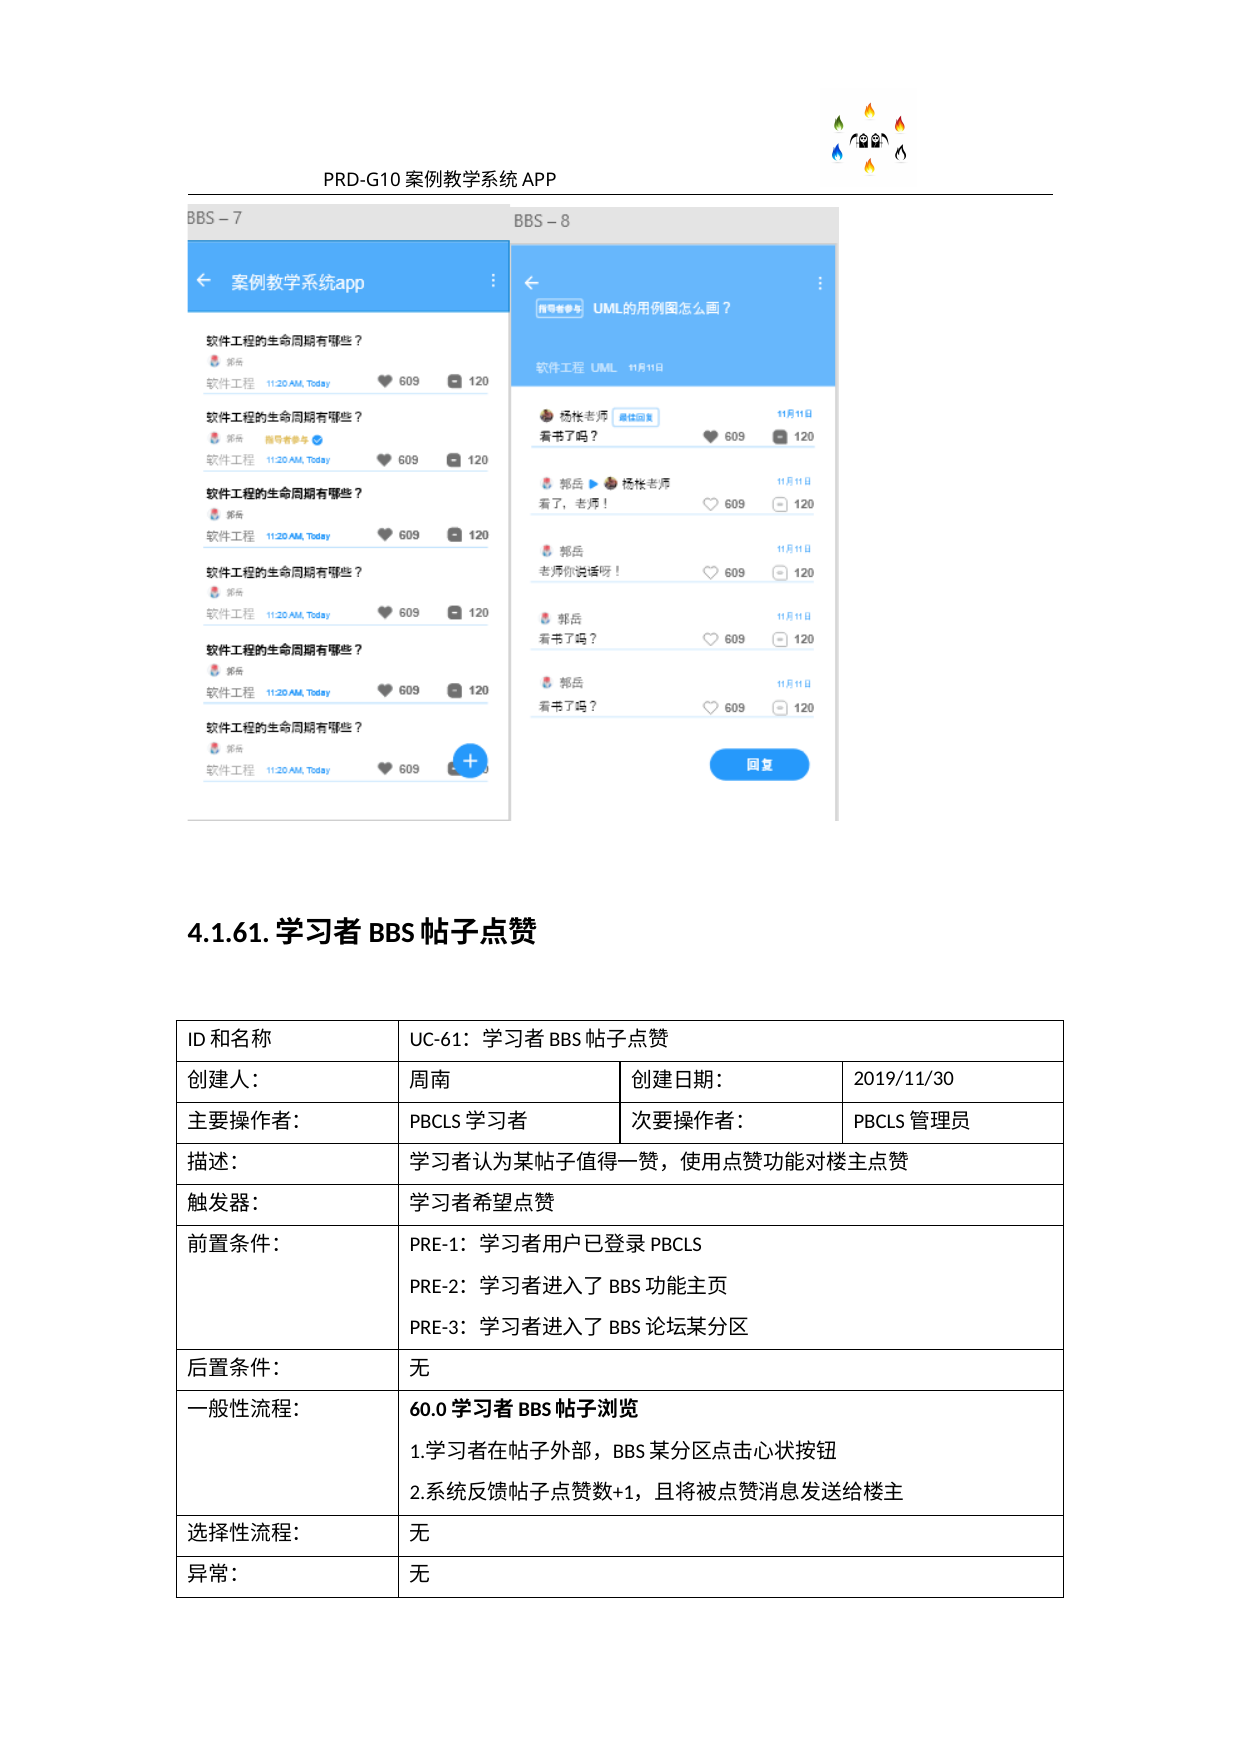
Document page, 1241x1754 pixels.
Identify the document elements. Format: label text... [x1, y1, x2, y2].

table_cell PBCLS管理员 [843, 1103, 1063, 1143]
table_cell 后置条件： [177, 1350, 398, 1390]
table_cell 周南 [399, 1062, 619, 1102]
table_header ID和名称 [177, 1021, 398, 1061]
text 学习者BBS帖子点赞 [187, 897, 1053, 962]
picture [820, 88, 918, 187]
table_cell PRE-1：学习者用户已登录PBCLS PRE-2：学习者进入了BBS功能主页 PRE-3：学习者进入了BBS论坛某分区 [399, 1226, 1063, 1349]
table_cell 触发器： [177, 1185, 398, 1225]
table_cell 主要操作者： [177, 1103, 398, 1143]
table_cell 学习者希望点赞 [399, 1185, 1063, 1225]
table_cell 选择性流程： [177, 1516, 398, 1556]
table_cell 无 [399, 1557, 1063, 1597]
table_cell PBCLS学习者 [399, 1103, 619, 1143]
table_cell 次要操作者： [621, 1103, 842, 1143]
table_cell 异常： [177, 1557, 398, 1597]
table_cell 无 [399, 1516, 1063, 1556]
table_cell 一般性流程： [177, 1391, 398, 1514]
table_cell 学习者认为某帖子值得一赞，使用点赞功能对楼主点赞 [399, 1144, 1063, 1184]
table_cell 前置条件： [177, 1226, 398, 1349]
table_cell 创建日期： [621, 1062, 842, 1102]
table_header UC-61：学习者BBS帖子点赞 [399, 1021, 1063, 1061]
table_cell 2019/11/30 [843, 1062, 1063, 1102]
table_cell 60.0 学习者BBS帖子浏览 1.学习者在帖子外部，BBS某分区点击心状按钮 2.系统反馈帖子点赞数+1，且将被点赞消息发送给楼主 [399, 1391, 1063, 1514]
table_cell 无 [399, 1350, 1063, 1390]
picture [187, 204, 839, 821]
table_cell 创建人： [177, 1062, 398, 1102]
table_cell 描述： [177, 1144, 398, 1184]
